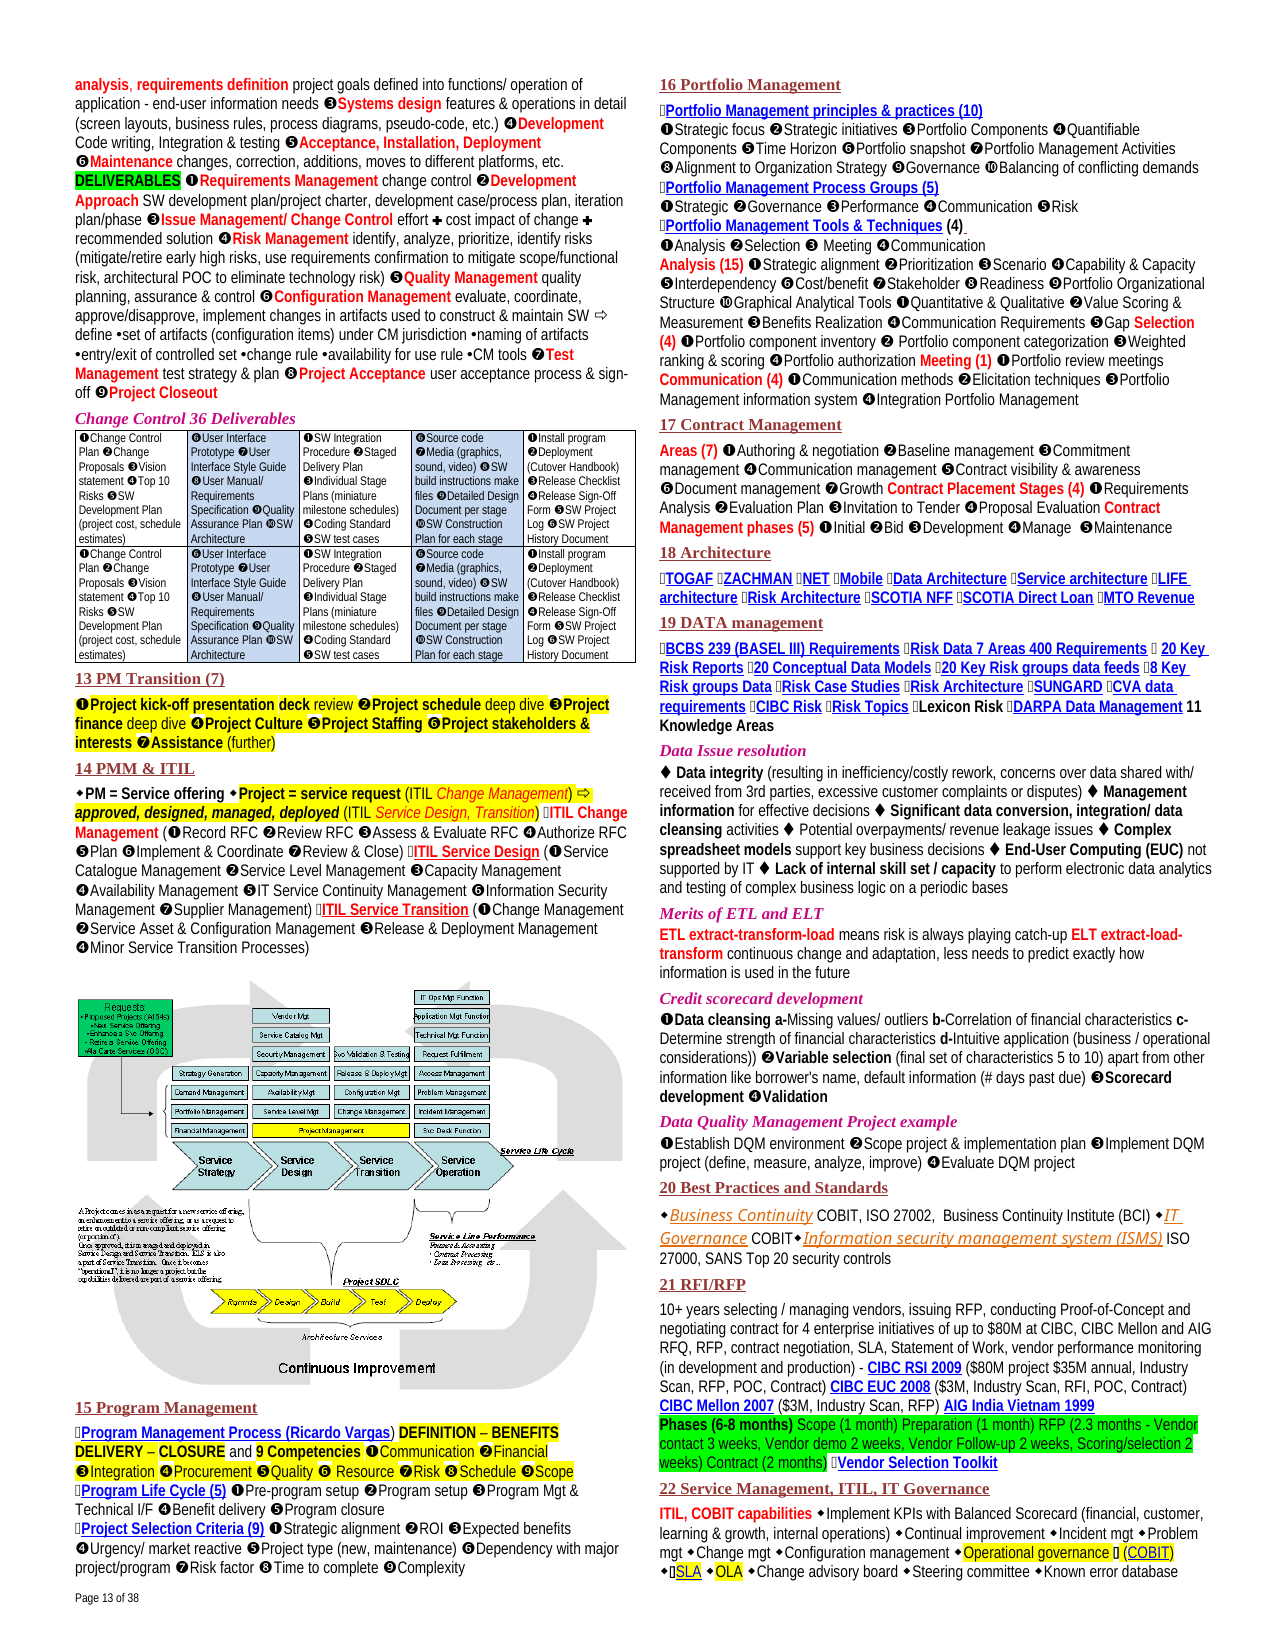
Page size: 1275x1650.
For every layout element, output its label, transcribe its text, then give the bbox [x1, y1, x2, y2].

text BCBS 239 (BASEL III) Requirements Risk Data 7 Areas 400 Requirements 20 Key Risk Reports 20 Conceptual Data Models 20 Key Risk groups data feeds 8 Key Risk groups Data Risk Case Studies Risk Architecture SUNGARD CVA data requirements CIBC Risk Risk Topics Lexicon Risk DARPA Data Management 11 Knowledge Areas [659, 639, 1213, 735]
subtitle 13 PM Transition (7) [75, 669, 629, 688]
text Data integrity (resulting in inefficiency/costly rework, concerns over data shared with/ received from 3rd parties, excessive customer complaints or disputes) Management information for effective decisions Significant data conversion, integration/ data cleansing activities Potential overpayments/ revenue leakage issues Complex spreadsheet models support key business decisions End-User Computing (EUC) not supported by IT Lack of internal skill set / capacity to perform electronic data analytics and testing of complex business logic on a periodic bases [659, 762, 1213, 897]
table_header SW Integration Procedure Staged Delivery Plan Individual Stage Plans (miniature milestone schedules) Coding Standard SW test cases [300, 431, 411, 546]
text Program Life Cycle (5) Pre-program setup Program setup Program Mgt & Technical I/F Benefit delivery Program closure [75, 1481, 629, 1519]
text DELIVERABLES Requirements Management change control Development Approach SW development plan/project charter, development case/process plan, iteration plan/phase Issue Management/ Change Control effort cost impact of change recommended solution Risk Management identify, analyze, prioritize, identify risks (mitigate/retire early high risks, use requirements confirmation to mitigate scope/functional risk, architectural POC to eliminate technology risk) Quality Management quality planning, assurance & control Configuration Management evaluate, coordinate, approve/disapprove, implement changes in artifacts used to construct & maintain SW define set of artifacts (configuration items) under CM jurisdiction naming of artifacts entry/exit of controlled set change rule availability for use rule CM tools Test Management test strategy & plan Project Acceptance user acceptance process & sign-off Project Closeout [75, 171, 629, 402]
table_cell Source code Media (graphics, sound, video) SW build instructions make files Detailed Design Document per stage SW Construction Plan for each stage [412, 547, 523, 662]
subtitle 16 Portfolio Management [659, 75, 1213, 94]
text Portfolio Management principles & practices (10) [659, 100, 1213, 120]
text Phases (6-8 months) Scope (1 month) Preparation (1 month) RFP (2.3 months - Vendor contact 3 weeks, Vendor demo 2 weeks, Vendor Follow-up 2 weeks, Scoring/selection 2 weeks) Contract (2 months) Vendor Selection Toolkit [827, 1415, 1213, 1472]
text ETL extract-transform-load means risk is always playing catch-up ELT extract-load-transform continuous change and adaptation, less needs to predict exactly how information is used in the future [659, 925, 1213, 982]
table_cell Change Control Plan Change Proposals Vision statement Top 10 Risks SW Development Plan (project cost, schedule estimates) [76, 547, 187, 662]
subtitle 19 DATA management [659, 613, 1213, 632]
text Analysis (15) Strategic alignment Prioritization Scenario Capability & Capacity Interdependency Cost/benefit Stakeholder Readiness Portfolio Organizational Structure Graphical Analytical Tools Quantitative & Qualitative Value Scoring & Measurement Benefits Realization Communication Requirements Gap Selection (4) Portfolio component inventory Portfolio component categorization Weighted ranking & scoring Portfolio authorization Meeting (1) Portfolio review meetings Communication (4) Communication methods Elicitation techniques Portfolio Management information system Integration Portfolio Management [659, 254, 1213, 409]
text Project Selection Criteria (9) Strategic alignment ROI Expected benefits Urgency/ market reactive Project type (new, maintenance) Dependency with major project/program Risk factor Time to complete Complexity [75, 1519, 629, 1577]
picture [75, 976, 628, 1392]
text Establish DQM environment Scope project & implementation plan Implement DQM project (define, measure, analyze, improve) Evaluate DQM project [659, 1133, 1213, 1172]
table_header Source code Media (graphics, sound, video) SW build instructions make files Detailed Design Document per stage SW Construction Plan for each stage [412, 431, 523, 546]
text Portfolio Management Process Groups (5) [659, 177, 1213, 197]
text Portfolio Management Tools & Techniques (4) [659, 216, 1213, 235]
text RFQ, RFP, contract negotiation, SLA, Statement of Work, vendor performance monitoring (in development and production) - CIBC RSI 2009 ($80M project $35M annual, Industry Scan, RFP, POC, Contract) CIBC EUC 2008 ($3M, Industry Scan, RFI, POC, Contract) CIBC Mellon 2007 ($3M, Industry Scan, RFP) AIG India Vietnam 1999 [659, 1338, 1213, 1415]
table_cell SW Integration Procedure Staged Delivery Plan Individual Stage Plans (miniature milestone schedules) Coding Standard SW test cases [300, 547, 411, 662]
text Data cleansing a-Missing values/ outliers b-Correlation of financial characteristics c-Determine strength of financial characteristics d-Intuitive application (business / operational considerations)) Variable selection (final set of characteristics 5 to 10) apart from other information like borrower's name, default information (# days past due) Scorecard development Validation [659, 1010, 1213, 1106]
subtitle 17 Contract Management [659, 415, 1213, 434]
subtitle Change Control 36 Deliverables [75, 408, 629, 428]
subtitle Data Issue resolution [659, 741, 1213, 760]
text Strategic Governance Performance Communication Risk [659, 197, 1213, 216]
text Areas (7) Authoring & negotiation Baseline management Commitment management Communication management Contract visibility & awareness Document management Growth Contract Placement Stages (4) Requirements Analysis Evaluation Plan Invitation to Tender Proposal Evaluation Contract Management phases (5) Initial Bid Development Manage Maintenance [659, 440, 1213, 537]
table_cell Install program Deployment (Cutover Handbook) Release Checklist Release Sign-Off Form SW Project Log SW Project History Document [524, 547, 635, 662]
subtitle 15 Program Management [75, 1397, 629, 1417]
text PM = Service offering Project = service request (ITIL Change Management) approved, designed, managed, deployed (ITIL Service Design, Transition) ITIL Change Management (Record RFC Review RFC Assess & Evaluate RFC Authorize RFC Plan Implement & Coordinate Review & Close) ITIL Service Design (Service Catalogue Management Service Level Management Capacity Management Availability Management IT Service Continuity Management Information Security Management Supplier Management) ITIL Service Transition (Change Management Service Asset & Configuration Management Release & Deployment Management Minor Service Transition Processes) [75, 784, 629, 957]
text ITIL, COBIT capabilities Implement KPIs with Balanced Scorecard (financial, customer, learning & growth, internal operations) Continual improvement Incident mgt Problem mgt Change mgt Configuration management Operational governance (COBIT) SLA OLA Change advisory board Steering committee Known error database [659, 1504, 1213, 1581]
text Business Continuity COBIT, ISO 27002, Business Continuity Institute (BCI) IT Governance COBITInformation security management system (ISMS) ISO 27000, SANS Top 20 security controls [659, 1204, 1213, 1268]
text Analysis Selection Meeting Communication [659, 235, 1213, 254]
text TOGAF ZACHMAN NET Mobile Data Architecture Service architecture LIFE architecture Risk Architecture SCOTIA NFF SCOTIA Direct Loan MTO Revenue [659, 568, 1213, 607]
table_cell User Interface Prototype User Interface Style Guide User Manual/ Requirements Specification Quality Assurance Plan SW Architecture [188, 547, 299, 662]
text Strategic focus Strategic initiatives Portfolio Components Quantifiable Components Time Horizon Portfolio snapshot Portfolio Management Activities Alignment to Organization Strategy Governance Balancing of conflicting demands [659, 120, 1213, 177]
subtitle 22 Service Management, ITIL, IT Governance [659, 1479, 1213, 1498]
subtitle 21 RFI/RFP [659, 1274, 1213, 1294]
text Program Management Process (Ricardo Vargas) DEFINITION – BENEFITS DELIVERY – CLOSURE and 9 Competencies Communication Financial Integration Procurement Quality Resource Risk Schedule Scope [75, 1423, 399, 1465]
subtitle Data Quality Management Project example [659, 1112, 1213, 1131]
table_header Install program Deployment (Cutover Handbook) Release Checklist Release Sign-Off Form SW Project Log SW Project History Document [524, 431, 635, 546]
subtitle Credit scorecard development [659, 988, 1213, 1008]
subtitle 18 Architecture [659, 543, 1213, 562]
text 10+ years selecting / managing vendors, issuing RFP, conducting Proof-of-Concept and negotiating contract for 4 enterprise initiatives of up to $80M at CIBC, CIBC Mellon and AIG [659, 1300, 1213, 1338]
table_header User Interface Prototype User Interface Style Guide User Manual/ Requirements Specification Quality Assurance Plan SW Architecture [188, 431, 299, 546]
table_header Change Control Plan Change Proposals Vision statement Top 10 Risks SW Development Plan (project cost, schedule estimates) [76, 431, 187, 546]
text Project kick-off presentation deck review Project schedule deep dive Project finance deep dive Project Culture Project Staffing Project stakeholders & interests Assistance (further) [75, 694, 629, 752]
subtitle Merits of ETL and ELT [659, 903, 1213, 923]
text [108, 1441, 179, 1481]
subtitle 20 Best Practices and Standards [659, 1178, 1213, 1197]
subtitle 14 PMM & ITIL [75, 759, 629, 778]
